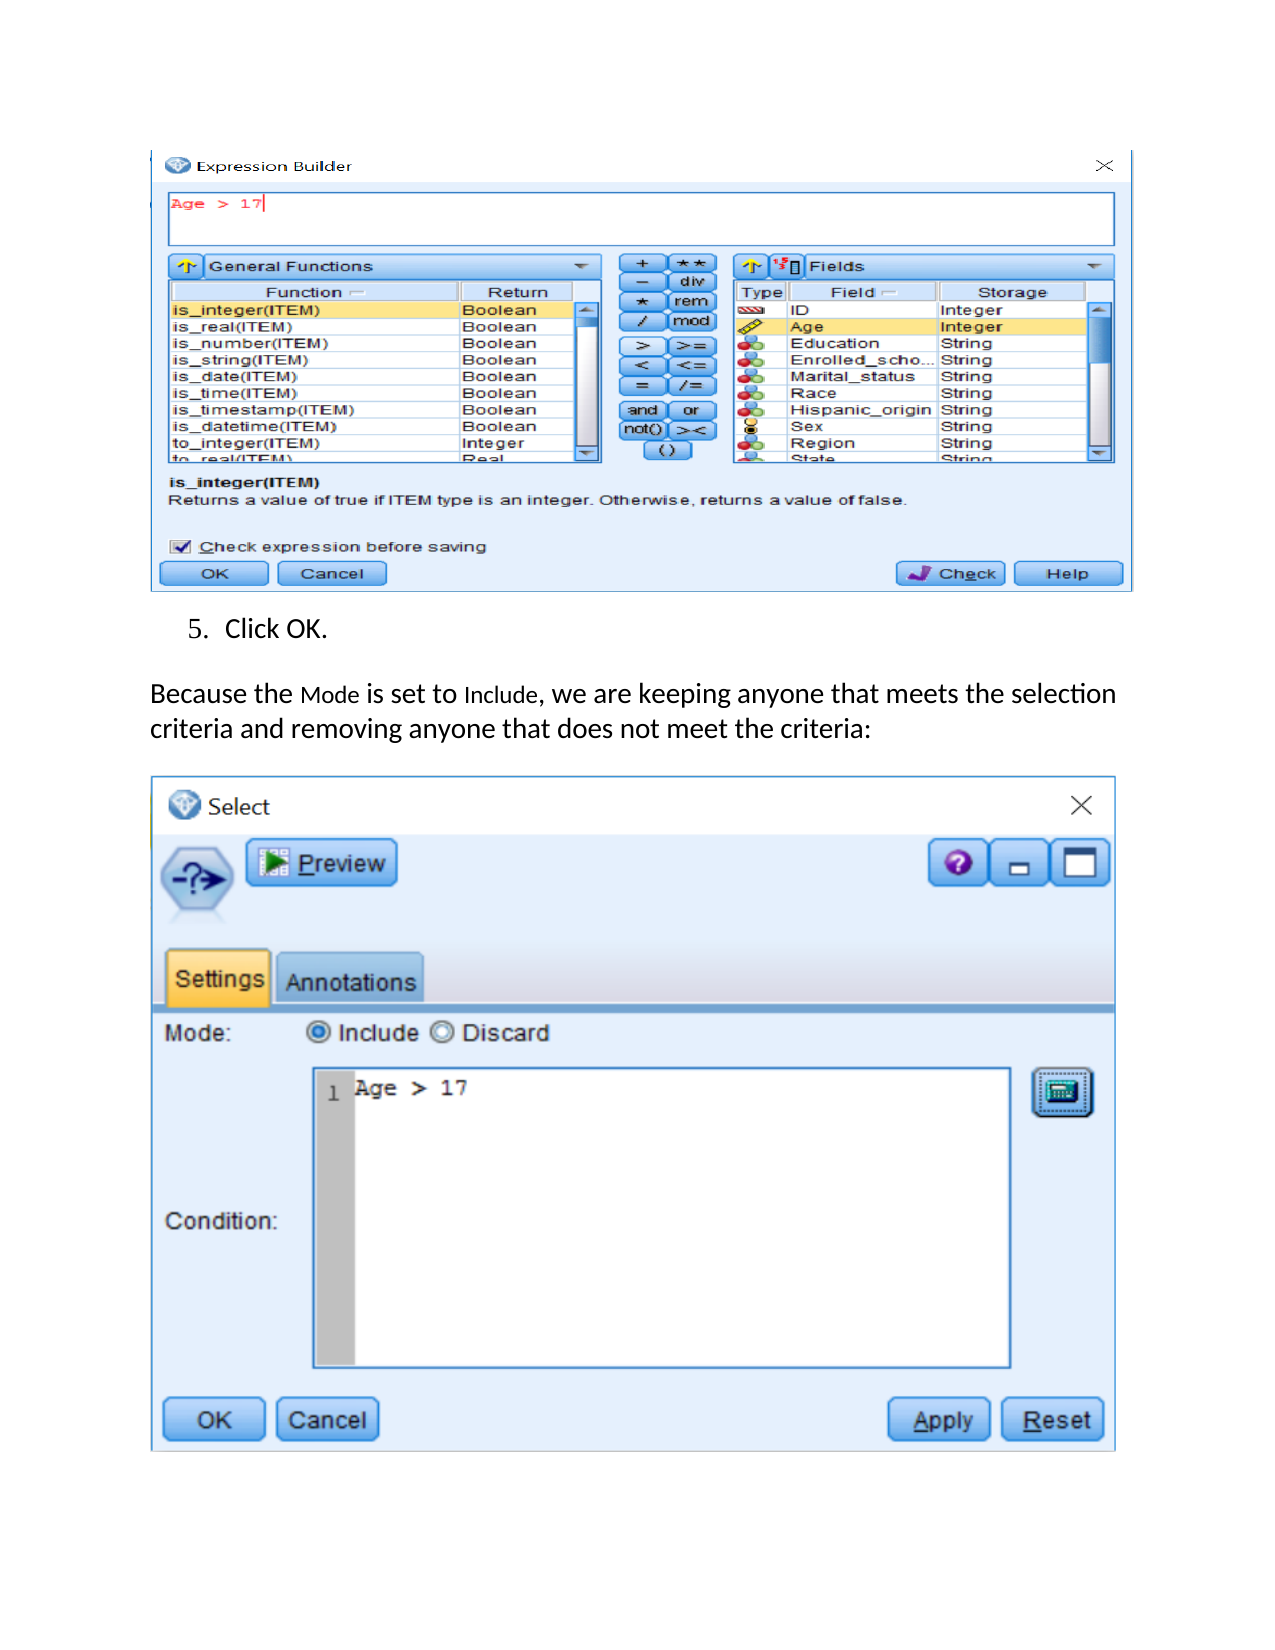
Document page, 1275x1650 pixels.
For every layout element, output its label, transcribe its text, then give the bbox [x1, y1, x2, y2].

picture [150, 775, 1116, 1452]
text Because the Mode is set to Include, we are keeping anyone that meets the selection criteria and removing anyone that does not meet the criteria: [150, 675, 1125, 746]
picture [150, 150, 1134, 592]
list Click OK. [187, 610, 1125, 646]
